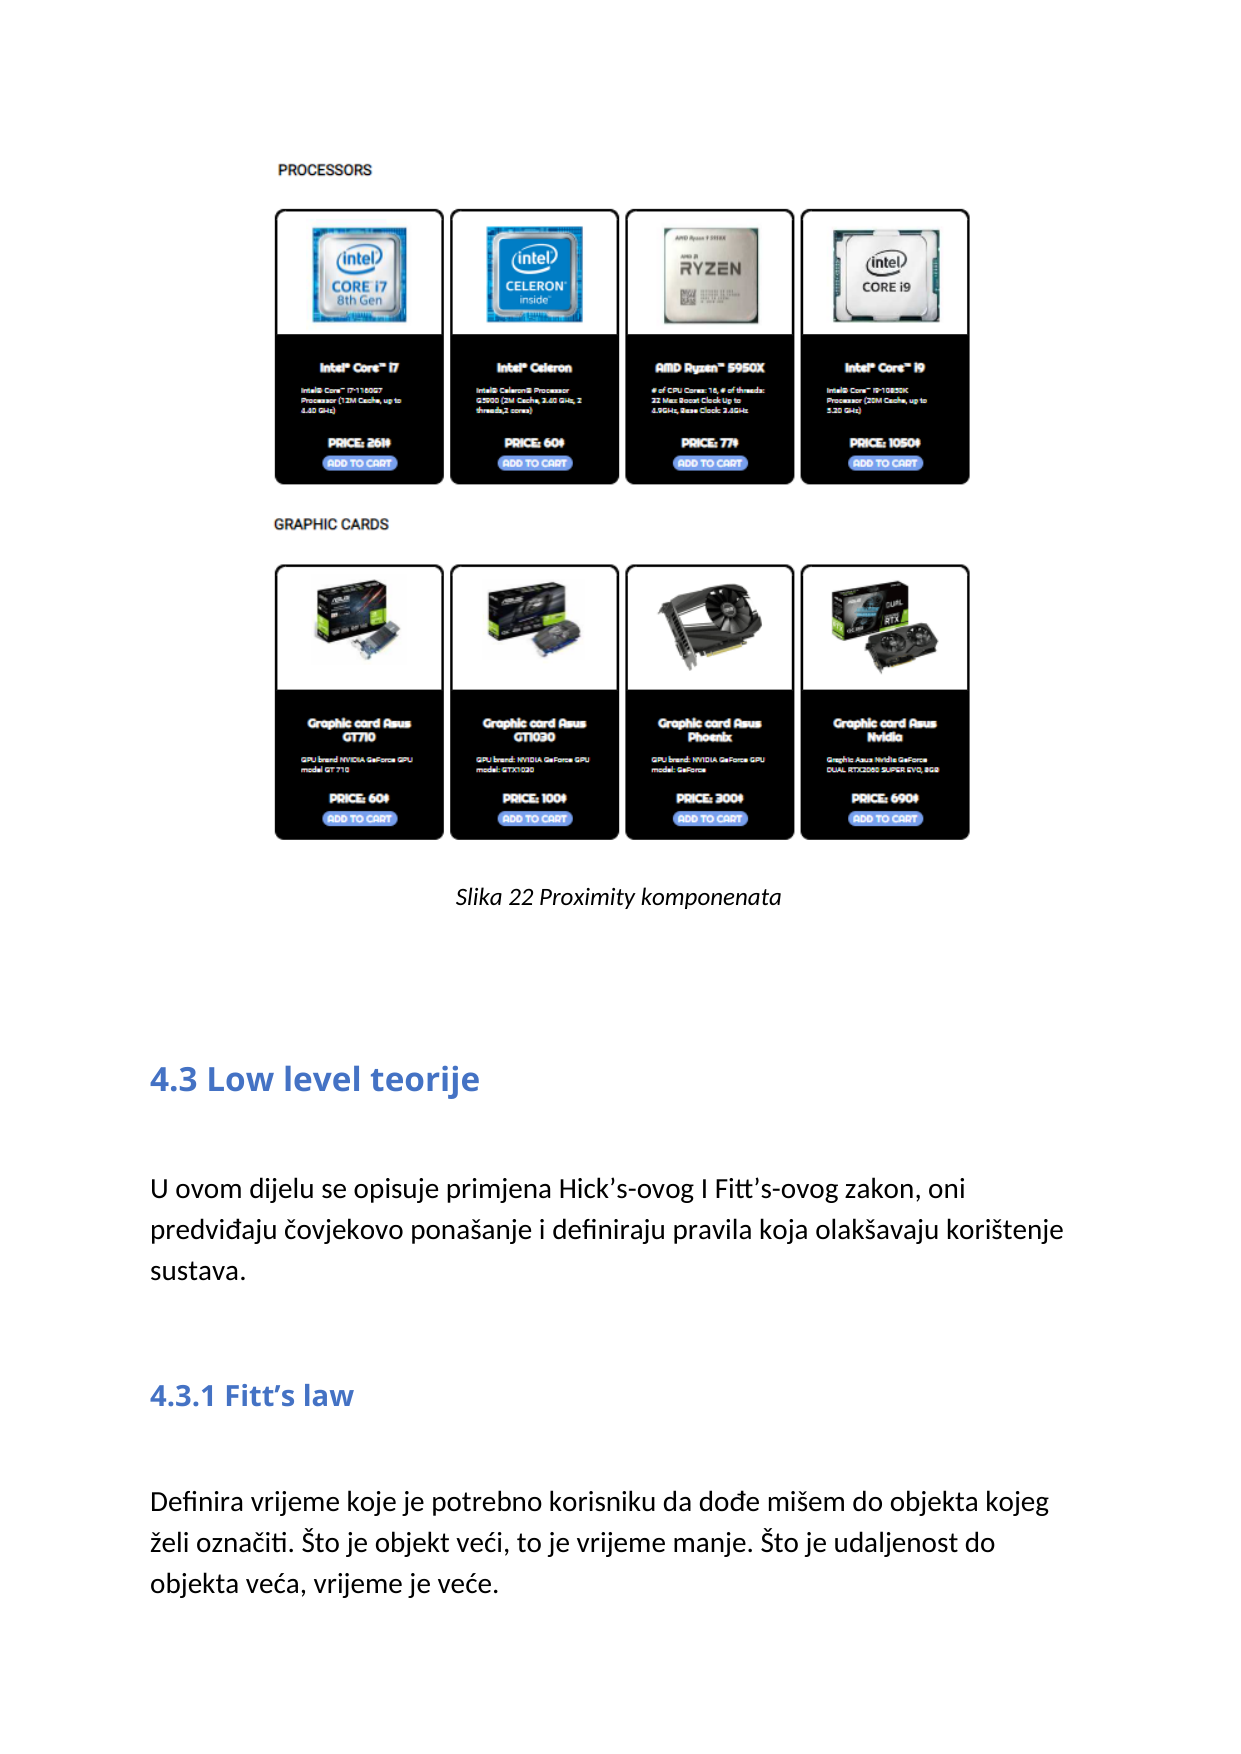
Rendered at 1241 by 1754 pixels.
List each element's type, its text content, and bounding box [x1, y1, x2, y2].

text Slika 22 Proximity komponenata [150, 881, 1090, 912]
text Definira vrijeme koje je potrebno korisniku da dođe mišem do objekta kojeg želi označiti. Što je objekt veći, to je vrijeme manje. Što je udaljenost do objekta veća, vrijeme je veće. [150, 1483, 1090, 1600]
subtitle 4.3 Low level teorije [150, 1056, 1090, 1101]
picture [255, 150, 986, 855]
subtitle 4.3.1 Fitt’s law [150, 1375, 1090, 1415]
text U ovom dijelu se opisuje primjena Hick’s-ovog I Fitt’s-ovog zakon, oni predviđaju čovjekovo ponašanje i definiraju pravila koja olakšavaju korištenje sustava. [150, 1170, 1090, 1287]
